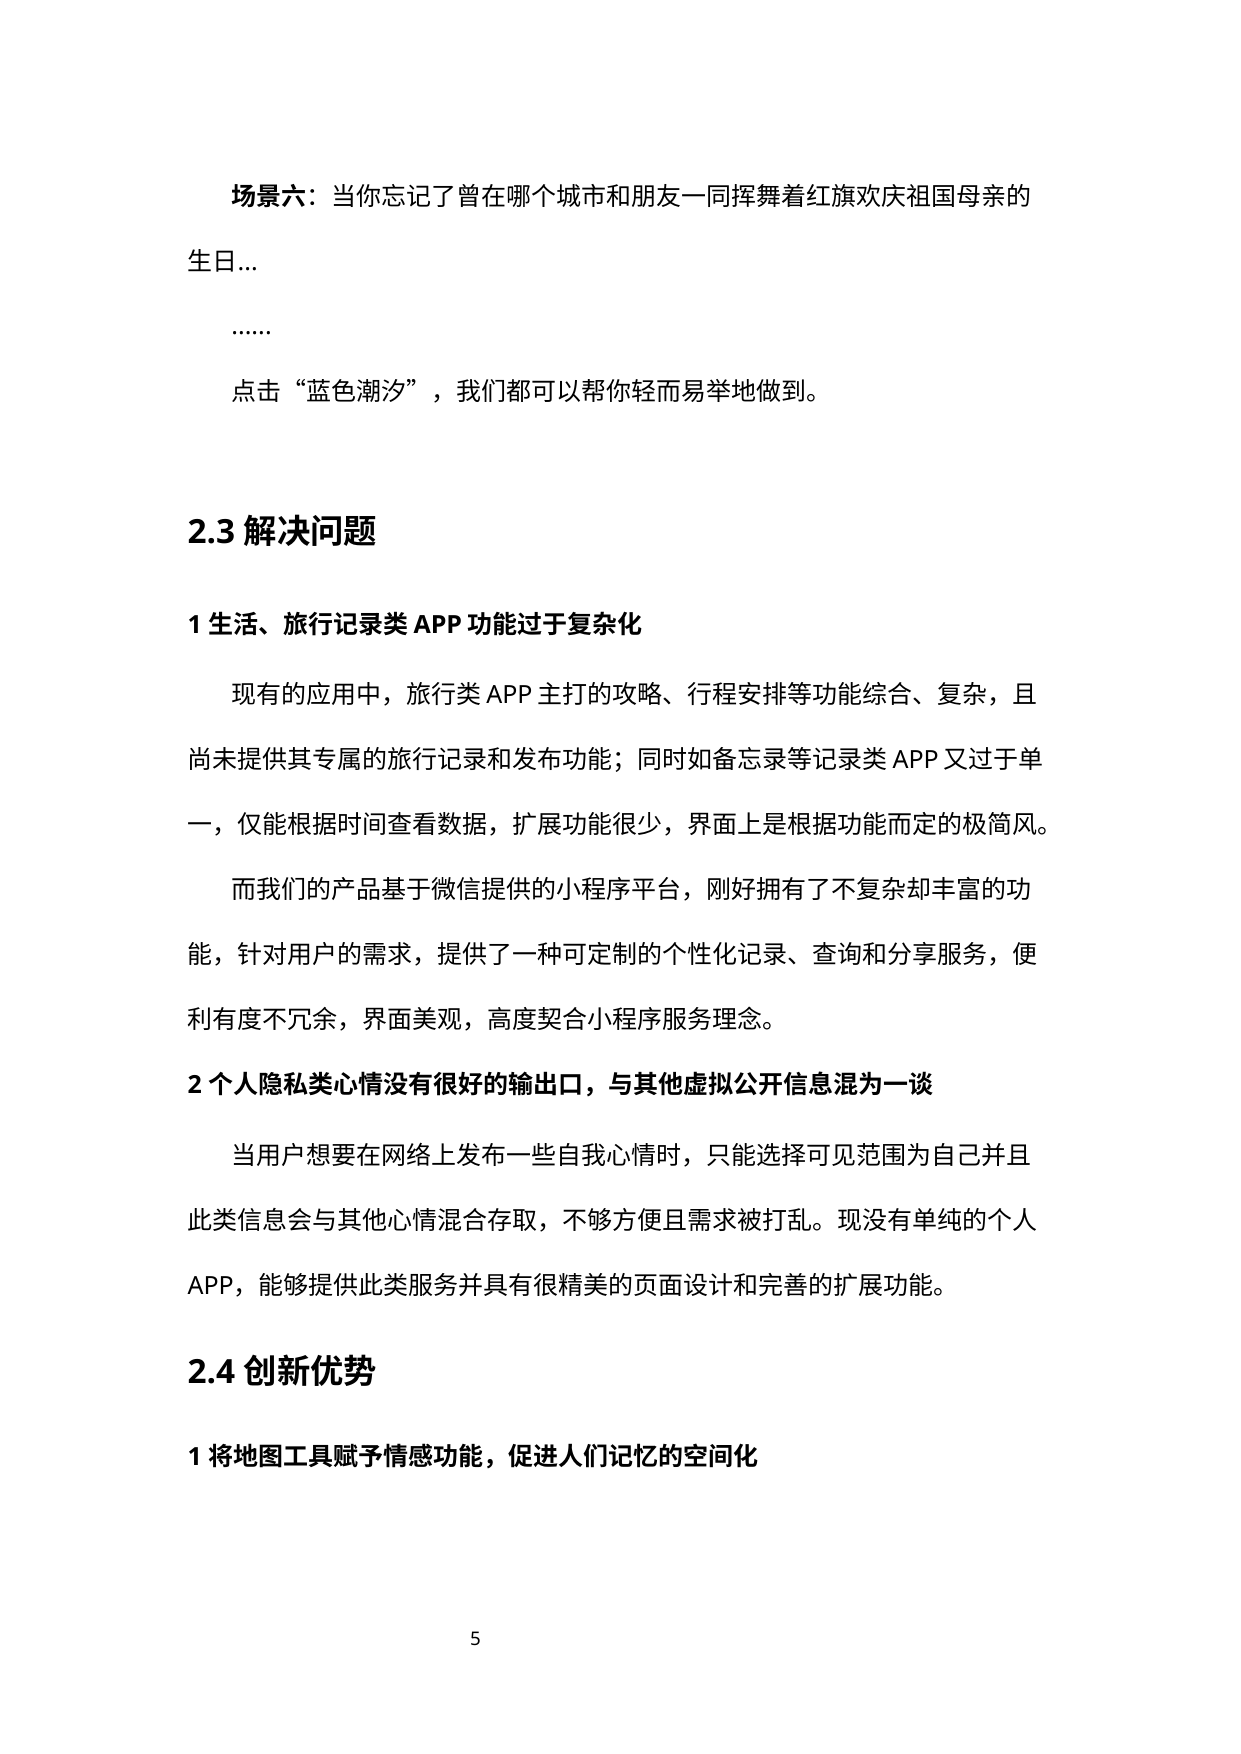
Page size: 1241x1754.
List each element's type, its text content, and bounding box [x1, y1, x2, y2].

text 点击“蓝色潮汐”，我们都可以帮你轻而易举地做到。 [187, 357, 1053, 422]
text 场景六：当你忘记了曾在哪个城市和朋友一同挥舞着红旗欢庆祖国母亲的生日... [187, 162, 1053, 292]
text ...... [187, 292, 1053, 357]
text 而我们的产品基于微信提供的小程序平台，刚好拥有了不复杂却丰富的功能，针对用户的需求，提供了一种可定制的个性化记录、查询和分享服务，便利有度不冗余，界面美观，高度契合小程序服务理念。 [187, 855, 1053, 1050]
text 现有的应用中，旅行类APP主打的攻略、行程安排等功能综合、复杂，且尚未提供其专属的旅行记录和发布功能；同时如备忘录等记录类APP又过于单一，仅能根据时间查看数据，扩展功能很少，界面上是根据功能而定的极简风。 [187, 660, 1053, 855]
text 1 生活、旅行记录类APP功能过于复杂化 [187, 590, 1053, 655]
text 2.3 解决问题 [187, 497, 1053, 562]
text 当用户想要在网络上发布一些自我心情时，只能选择可见范围为自己并且此类信息会与其他心情混合存取，不够方便且需求被打乱。现没有单纯的个人APP，能够提供此类服务并具有很精美的页面设计和完善的扩展功能。 [187, 1121, 1053, 1316]
text 2 个人隐私类心情没有很好的输出口，与其他虚拟公开信息混为一谈 [187, 1050, 1053, 1115]
text 1 将地图工具赋予情感功能，促进人们记忆的空间化 [187, 1422, 1053, 1487]
text 2.4 创新优势 [187, 1337, 1053, 1402]
